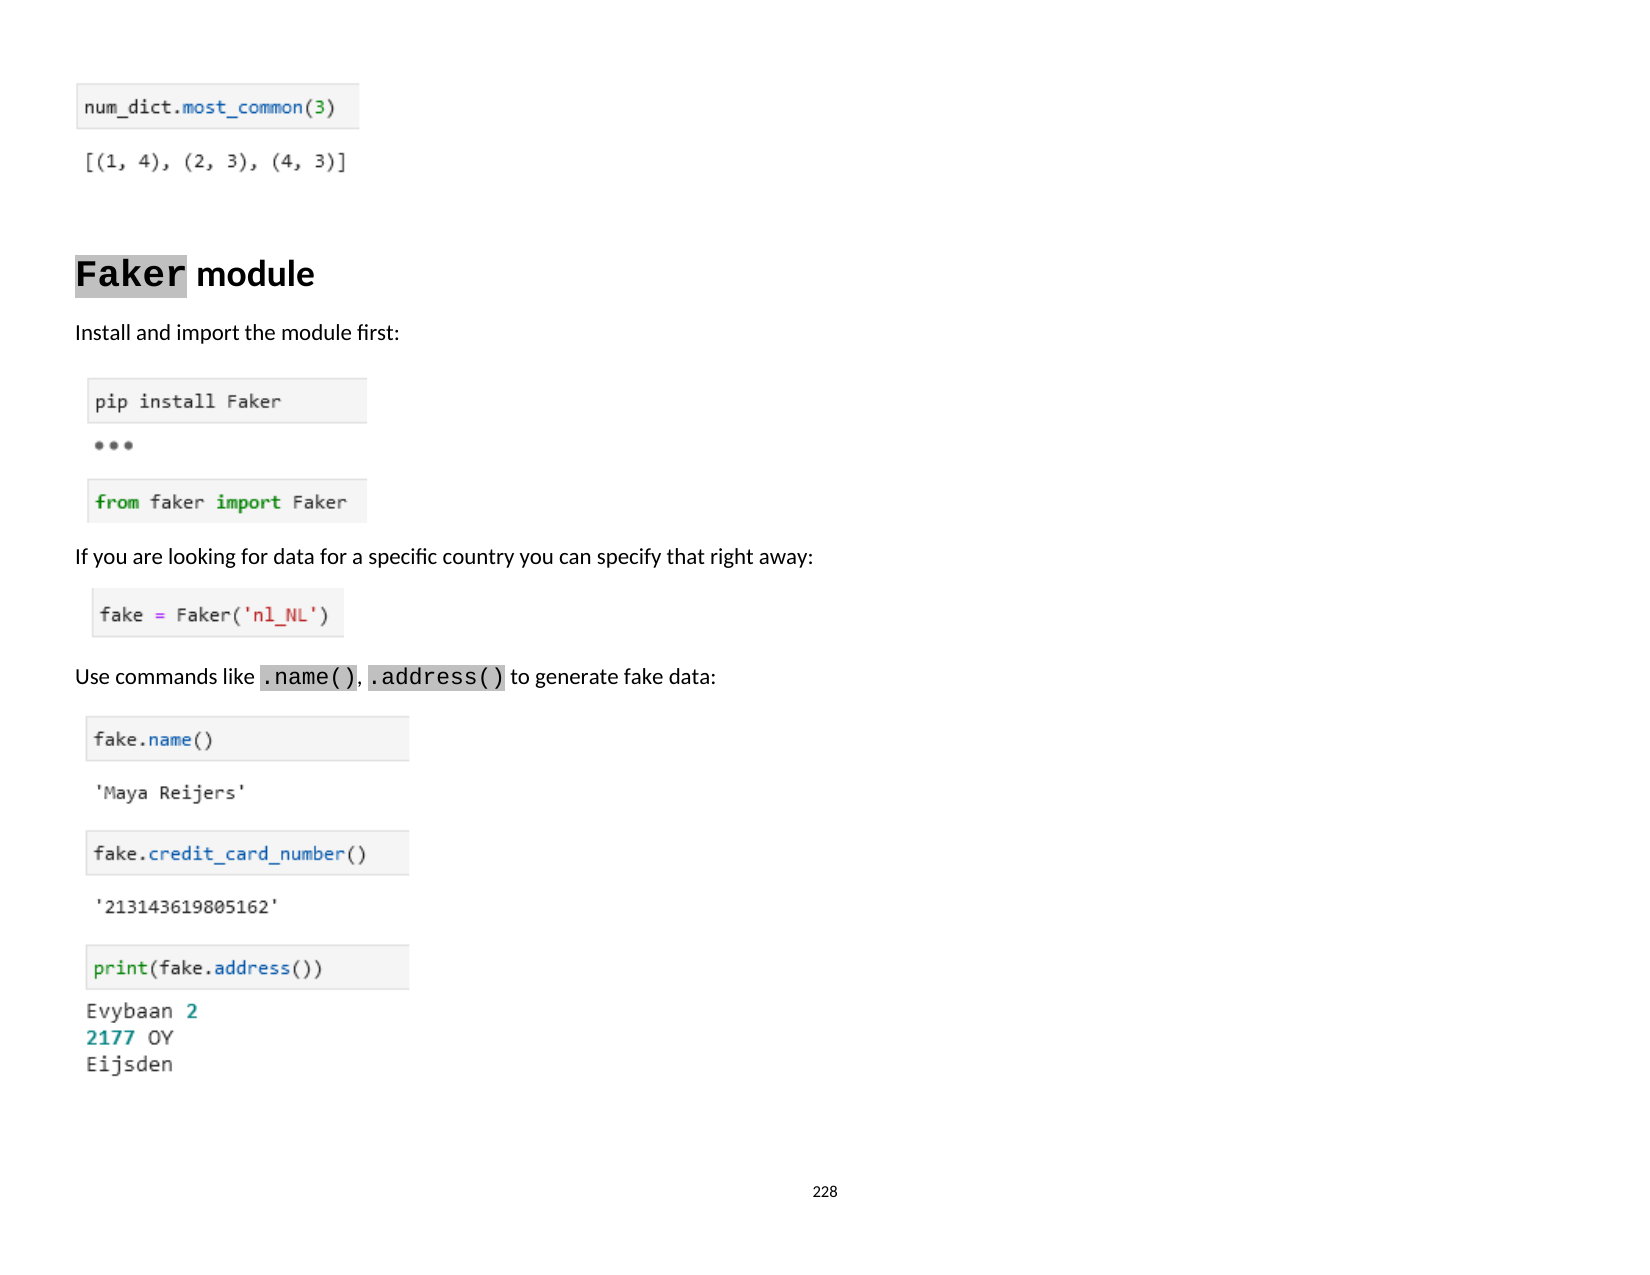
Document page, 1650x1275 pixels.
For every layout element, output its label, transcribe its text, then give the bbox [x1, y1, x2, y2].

text Use commands like .name(), .address() to generate fake data: [75, 662, 1575, 691]
picture [75, 75, 360, 185]
text Install and import the module first: [75, 318, 1575, 346]
text If you are looking for data for a specific country you can specify that right away: [75, 542, 1575, 570]
picture [75, 710, 410, 1084]
picture [75, 365, 368, 523]
text Faker module [75, 250, 1575, 298]
picture [75, 588, 344, 644]
